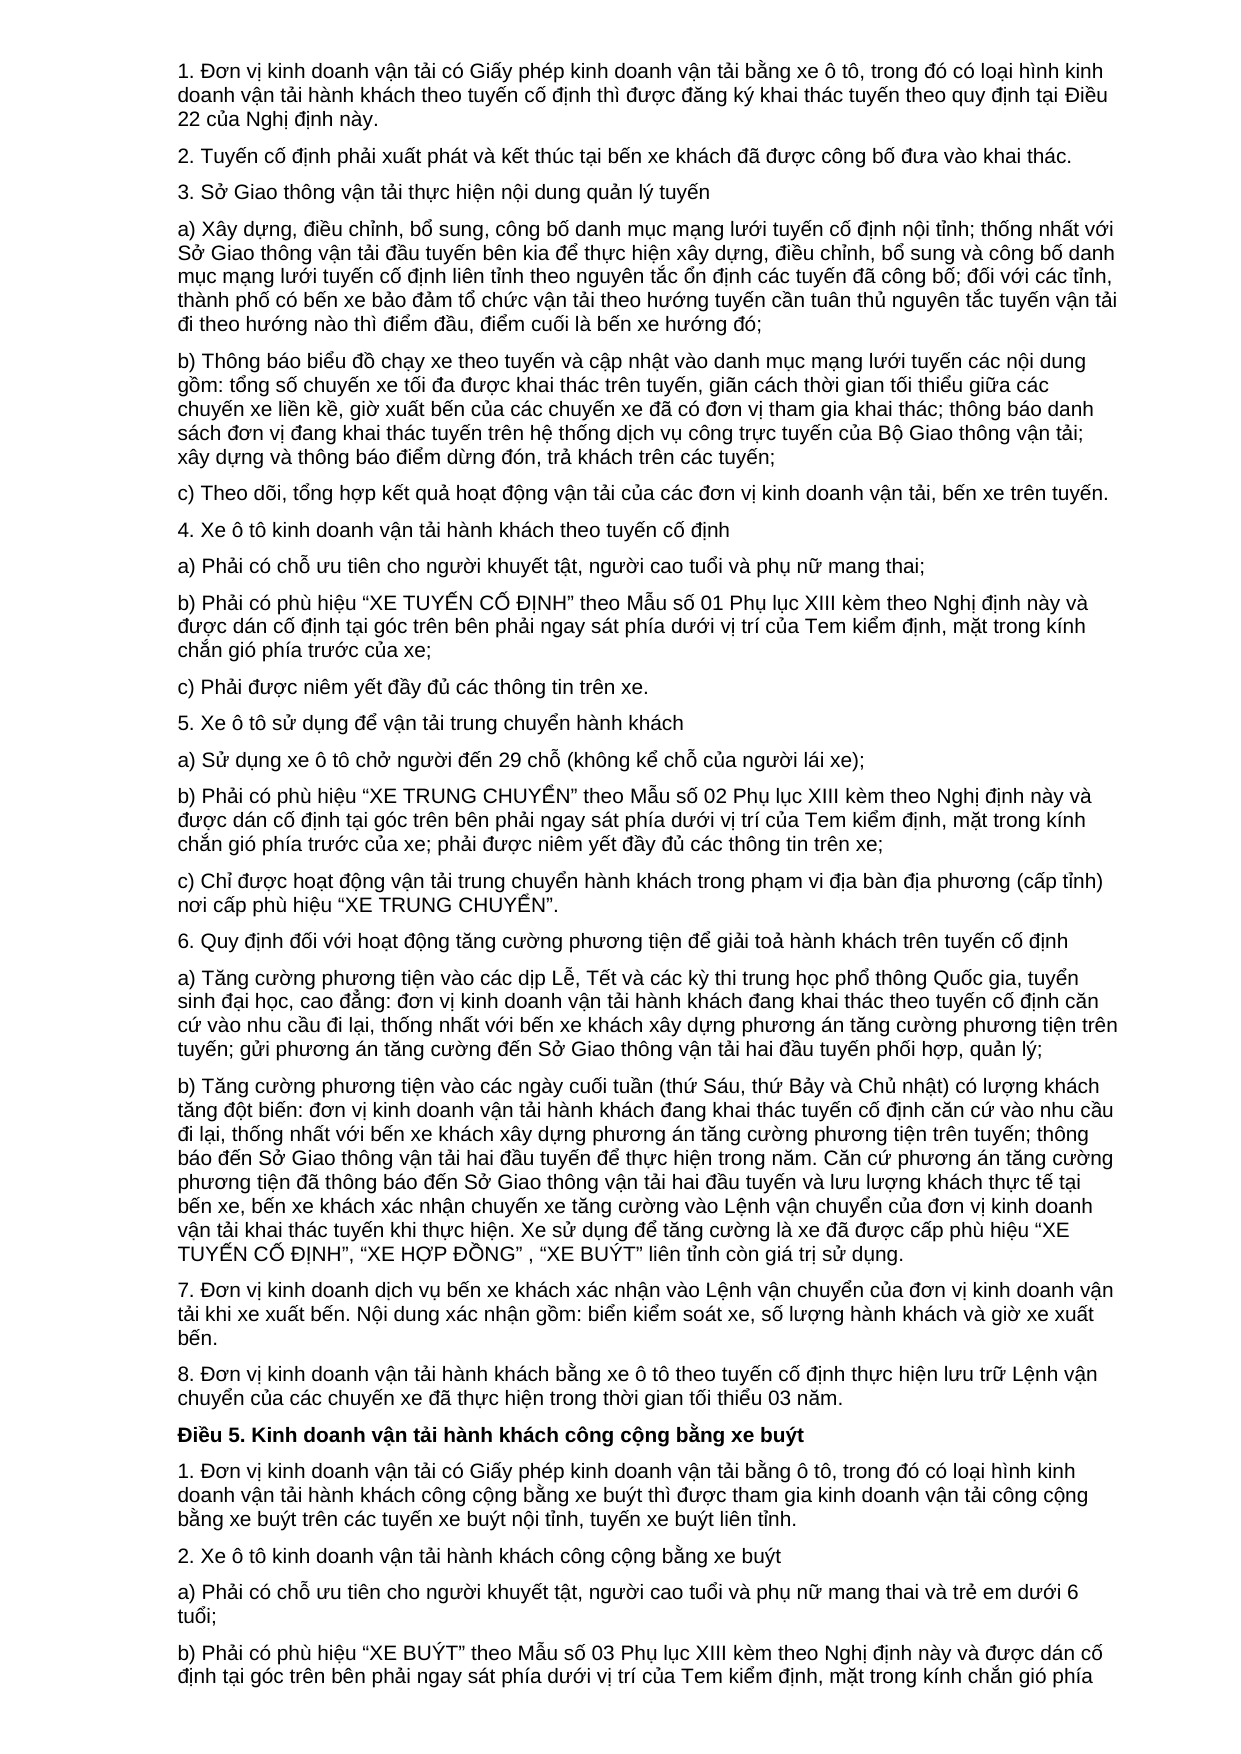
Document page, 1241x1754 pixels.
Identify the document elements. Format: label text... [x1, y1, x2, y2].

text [177, 1640, 1122, 1688]
text 2. Tuyến cố định phải xuất phát và kết thúc tại bến xe khách đã được công bố đưa vào khai thác. [177, 143, 1122, 167]
text b) Thông báo biểu đồ chạy xe theo tuyến và cập nhật vào danh mục mạng lưới tuyến các nội dung gồm: tổng số chuyến xe tối đa được khai thác trên tuyến, giãn cách thời gian tối thiểu giữa các chuyến xe liền kề, giờ xuất bến của các chuyến xe đã có đơn vị tham gia khai thác; thông báo danh sách đơn vị đang khai thác tuyến trên hệ thống dịch vụ công trực tuyến của Bộ Giao thông vận tải; xây dựng và thông báo điểm dừng đón, trả khách trên các tuyến; [177, 349, 1122, 468]
text b) Tăng cường phương tiện vào các ngày cuối tuần (thứ Sáu, thứ Bảy và Chủ nhật) có lượng khách tăng đột biến: đơn vị kinh doanh vận tải hành khách đang khai thác tuyến cố định căn cứ vào nhu cầu đi lại, thống nhất với bến xe khách xây dựng phương án tăng cường phương tiện trên tuyến; thông báo đến Sở Giao thông vận tải hai đầu tuyến để thực hiện trong năm. Căn cứ phương án tăng cường phương tiện đã thông báo đến Sở Giao thông vận tải hai đầu tuyến và lưu lượng khách thực tế tại bến xe, bến xe khách xác nhận chuyến xe tăng cường vào Lệnh vận chuyển của đơn vị kinh doanh vận tải khai thác tuyến khi thực hiện. Xe sử dụng để tăng cường là xe đã được cấp phù hiệu “XE TUYẾN CỐ ĐỊNH”, “XE HỢP ĐỒNG” , “XE BUÝT” liên tỉnh còn giá trị sử dụng. [177, 1074, 1122, 1265]
text a) Sử dụng xe ô tô chở người đến 29 chỗ (không kể chỗ của người lái xe); [177, 748, 1122, 772]
text b) Phải có phù hiệu “XE TUYẾN CỐ ĐỊNH” theo Mẫu số 01 Phụ lục XIII kèm theo Nghị định này và được dán cố định tại góc trên bên phải ngay sát phía dưới vị trí của Tem kiểm định, mặt trong kính chắn gió phía trước của xe; [177, 590, 1122, 662]
text 6. Quy định đối với hoạt động tăng cường phương tiện để giải toả hành khách trên tuyến cố định [177, 929, 1122, 953]
text a) Tăng cường phương tiện vào các dịp Lễ, Tết và các kỳ thi trung học phổ thông Quốc gia, tuyển sinh đại học, cao đẳng: đơn vị kinh doanh vận tải hành khách đang khai thác theo tuyến cố định căn cứ vào nhu cầu đi lại, thống nhất với bến xe khách xây dựng phương án tăng cường phương tiện trên tuyến; gửi phương án tăng cường đến Sở Giao thông vận tải hai đầu tuyến phối hợp, quản lý; [177, 965, 1122, 1061]
text 8. Đơn vị kinh doanh vận tải hành khách bằng xe ô tô theo tuyến cố định thực hiện lưu trữ Lệnh vận chuyển của các chuyến xe đã thực hiện trong thời gian tối thiểu 03 năm. [177, 1362, 1122, 1410]
text 4. Xe ô tô kinh doanh vận tải hành khách theo tuyến cố định [177, 517, 1122, 541]
text b) Phải có phù hiệu “XE TRUNG CHUYỂN” theo Mẫu số 02 Phụ lục XIII kèm theo Nghị định này và được dán cố định tại góc trên bên phải ngay sát phía dưới vị trí của Tem kiểm định, mặt trong kính chắn gió phía trước của xe; phải được niêm yết đầy đủ các thông tin trên xe; [177, 784, 1122, 856]
text 7. Đơn vị kinh doanh dịch vụ bến xe khách xác nhận vào Lệnh vận chuyển của đơn vị kinh doanh vận tải khi xe xuất bến. Nội dung xác nhận gồm: biển kiểm soát xe, số lượng hành khách và giờ xe xuất bến. [177, 1278, 1122, 1350]
text 1. Đơn vị kinh doanh vận tải có Giấy phép kinh doanh vận tải bằng xe ô tô, trong đó có loại hình kinh doanh vận tải hành khách theo tuyến cố định thì được đăng ký khai thác tuyến theo quy định tại Điều 22 của Nghị định này. [177, 59, 1122, 131]
text a) Xây dựng, điều chỉnh, bổ sung, công bố danh mục mạng lưới tuyến cố định nội tỉnh; thống nhất với Sở Giao thông vận tải đầu tuyến bên kia để thực hiện xây dựng, điều chỉnh, bổ sung và công bố danh mục mạng lưới tuyến cố định liên tỉnh theo nguyên tắc ổn định các tuyến đã công bố; đối với các tỉnh, thành phố có bến xe bảo đảm tổ chức vận tải theo hướng tuyến cần tuân thủ nguyên tắc tuyến vận tải đi theo hướng nào thì điểm đầu, điểm cuối là bến xe hướng đó; [177, 216, 1122, 336]
text c) Theo dõi, tổng hợp kết quả hoạt động vận tải của các đơn vị kinh doanh vận tải, bến xe trên tuyến. [177, 481, 1122, 505]
text 2. Xe ô tô kinh doanh vận tải hành khách công cộng bằng xe buýt [177, 1543, 1122, 1567]
text c) Chỉ được hoạt động vận tải trung chuyển hành khách trong phạm vi địa bàn địa phương (cấp tỉnh) nơi cấp phù hiệu “XE TRUNG CHUYỂN”. [177, 868, 1122, 916]
text 5. Xe ô tô sử dụng để vận tải trung chuyển hành khách [177, 711, 1122, 735]
text a) Phải có chỗ ưu tiên cho người khuyết tật, người cao tuổi và phụ nữ mang thai; [177, 554, 1122, 578]
text c) Phải được niêm yết đầy đủ các thông tin trên xe. [177, 675, 1122, 699]
text 1. Đơn vị kinh doanh vận tải có Giấy phép kinh doanh vận tải bằng ô tô, trong đó có loại hình kinh doanh vận tải hành khách công cộng bằng xe buýt thì được tham gia kinh doanh vận tải công cộng bằng xe buýt trên các tuyến xe buýt nội tỉnh, tuyến xe buýt liên tỉnh. [177, 1459, 1122, 1531]
text 3. Sở Giao thông vận tải thực hiện nội dung quản lý tuyến [177, 180, 1122, 204]
text Điều 5. Kinh doanh vận tải hành khách công cộng bằng xe buýt [177, 1423, 1122, 1447]
text a) Phải có chỗ ưu tiên cho người khuyết tật, người cao tuổi và phụ nữ mang thai và trẻ em dưới 6 tuổi; [177, 1580, 1122, 1628]
